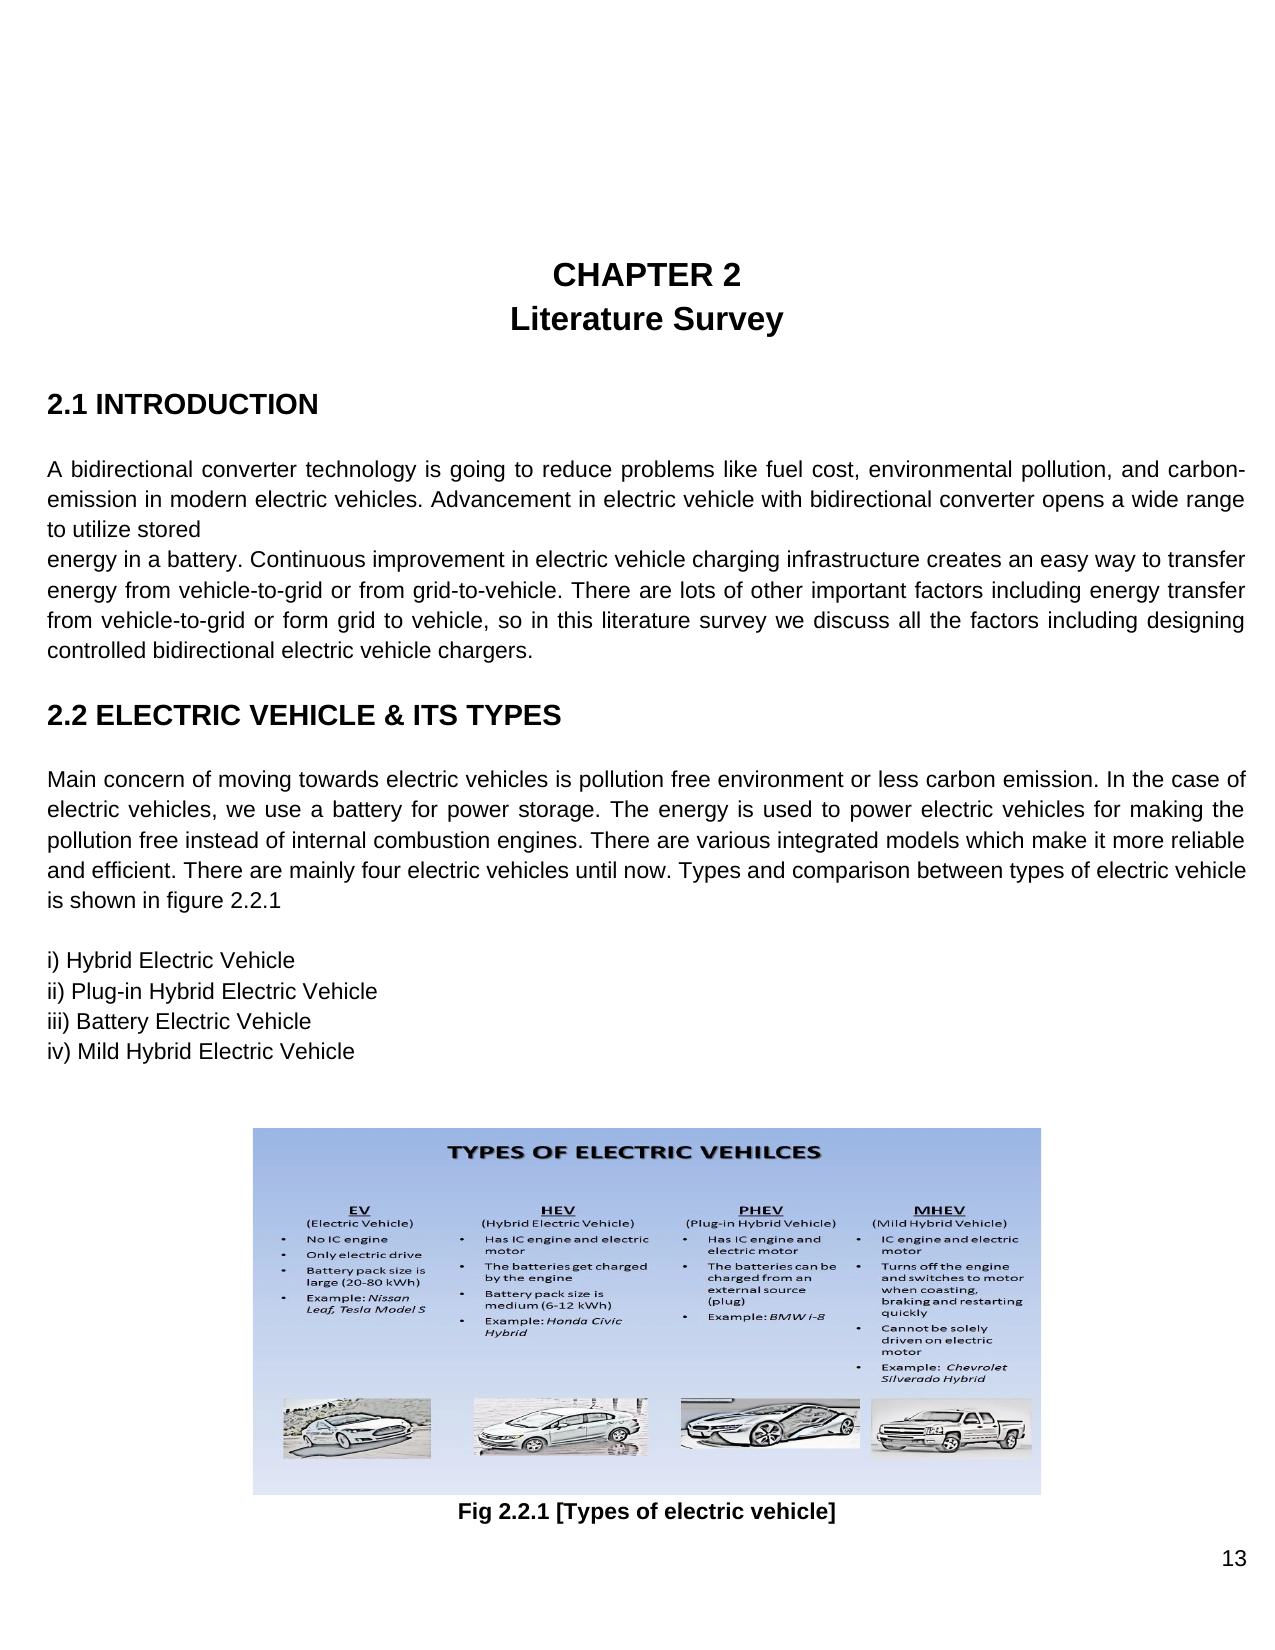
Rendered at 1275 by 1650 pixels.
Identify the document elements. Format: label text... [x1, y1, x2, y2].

text 2.1 INTRODUCTION [47, 387, 1247, 421]
text iv) Mild Hybrid Electric Vehicle [47, 1038, 1247, 1064]
text ii) Plug-in Hybrid Electric Vehicle [47, 978, 1247, 1004]
text CHAPTER 2 [47, 254, 1247, 293]
text energy in a battery. Continuous improvement in electric vehicle charging infrastructure creates an easy way to transfer energy from vehicle-to-grid or from grid-to-vehicle. There are lots of other important factors including energy transfer from vehicle-to-grid or form grid to vehicle, so in this literature survey we discuss all the factors including designing controlled bidirectional electric vehicle chargers. [47, 546, 1247, 663]
text A bidirectional converter technology is going to reduce problems like fuel cost, environmental pollution, and carbon-emission in modern electric vehicles. Advancement in electric vehicle with bidirectional converter opens a wide range to utilize stored [47, 456, 1247, 543]
text 2.2 ELECTRIC VEHICLE & ITS TYPES [47, 697, 1247, 731]
text i) Hybrid Electric Vehicle [47, 947, 1247, 974]
text Literature Survey [47, 299, 1247, 337]
text iii) Battery Electric Vehicle [47, 1008, 1247, 1034]
text Fig 2.2.1 [Types of electric vehicle] [47, 1498, 1247, 1524]
text Main concern of moving towards electric vehicles is pollution free environment or less carbon emission. In the case of electric vehicles, we use a battery for power storage. The energy is used to power electric vehicles for making the pollution free instead of internal combustion engines. There are various integrated models which make it more reliable and efficient. There are mainly four electric vehicles until now. Types and comparison between types of electric vehicle is shown in figure 2.2.1 [47, 766, 1247, 913]
picture [252, 1128, 1042, 1495]
